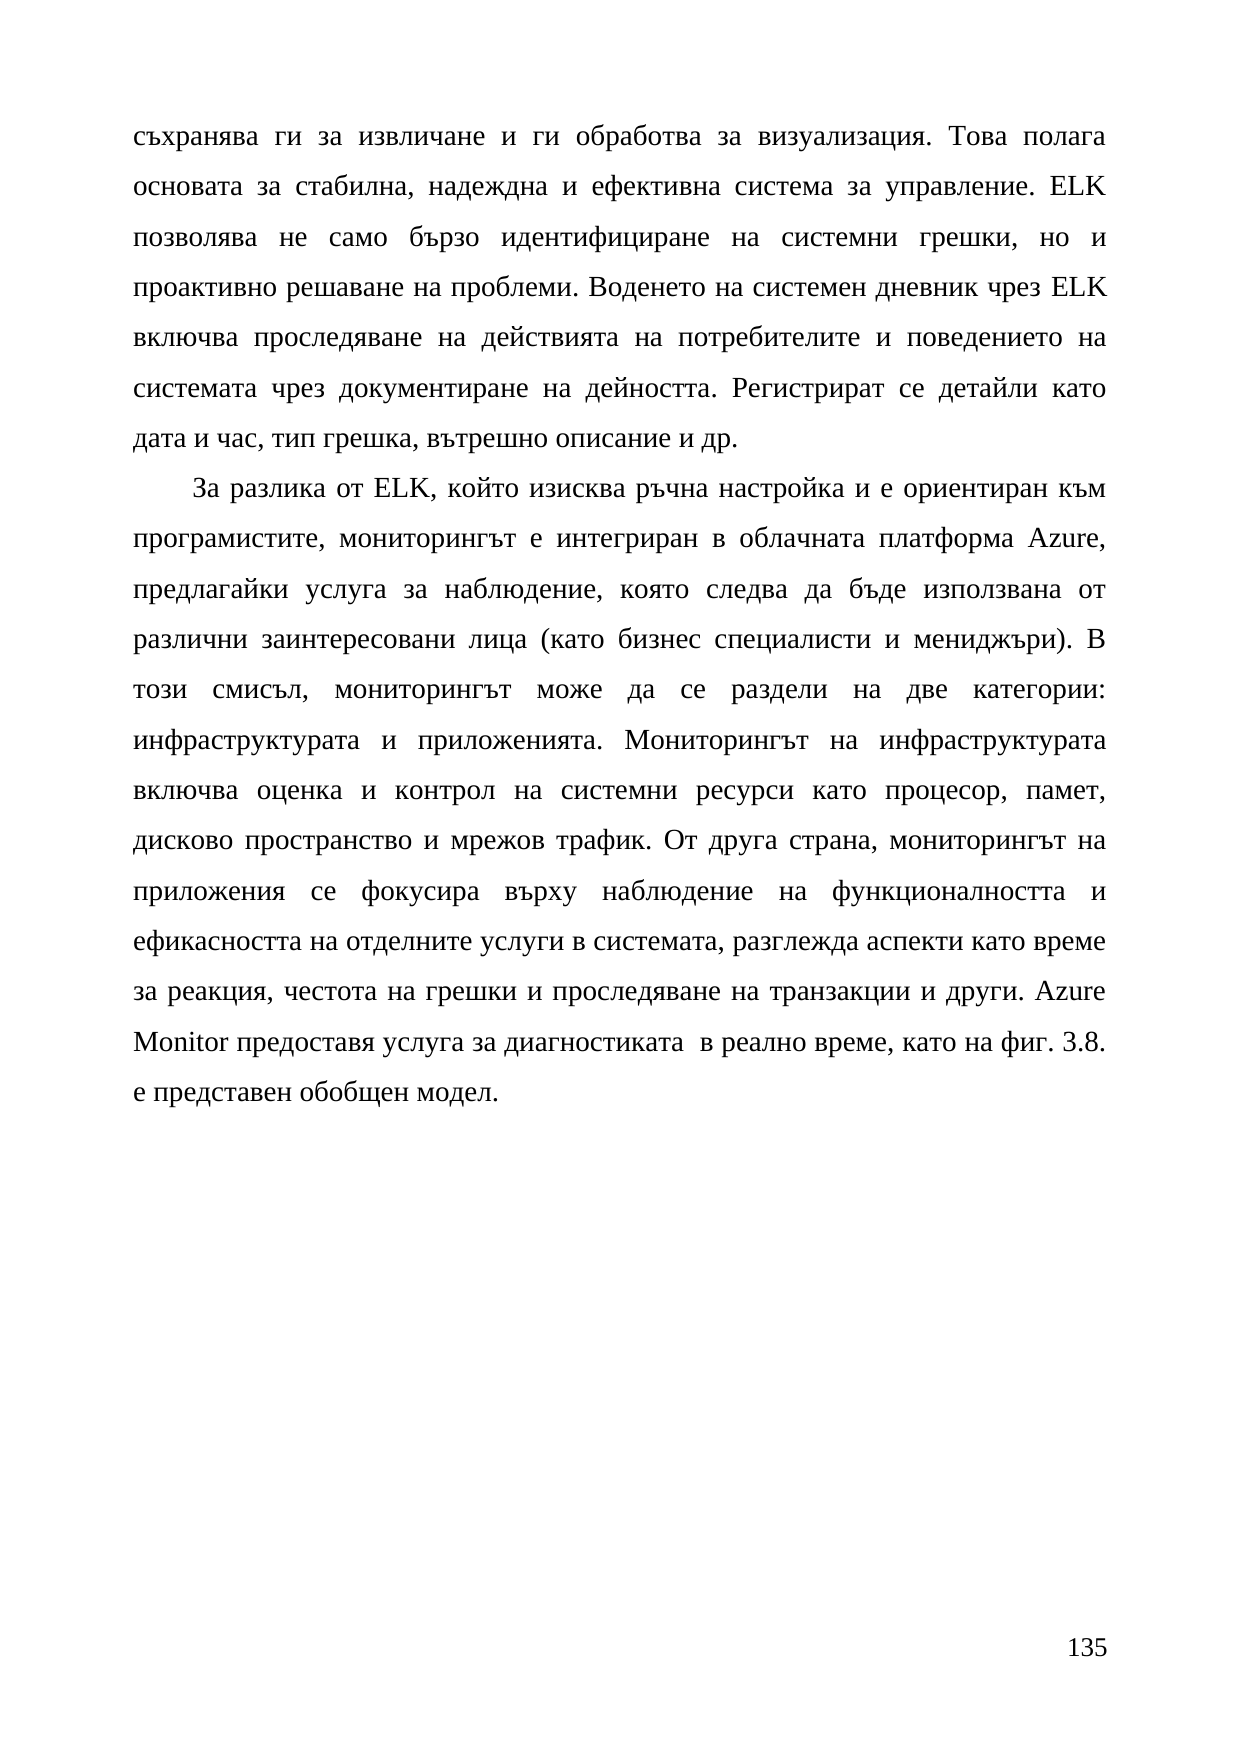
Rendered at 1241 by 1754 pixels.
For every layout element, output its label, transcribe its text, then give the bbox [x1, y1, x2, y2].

text За разлика от ELK, който изисква ръчна настройка и е ориентиран към програмистите, мониторингът е интегриран в облачната платформа Azure, предлагайки услуга за наблюдение, която следва да бъде използвана от различни заинтересовани лица (като бизнес специалисти и мениджъри). В този смисъл, мониторингът може да се раздели на две категории: инфраструктурата и приложенията. Мониторингът на инфраструктурата включва оценка и контрол на системни ресурси като процесор, памет, дисково пространство и мрежов трафик. От друга страна, мониторингът на приложения се фокусира върху наблюдение на функционалността и ефикасността на отделните услуги в системата, разглежда аспекти като време за реакция, честота на грешки и проследяване на транзакции и други. Azure Monitor предоставя услуга за диагностиката в реално време, като на фиг. 3.8. е представен обобщен модел. [133, 470, 1107, 1108]
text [133, 118, 1107, 453]
